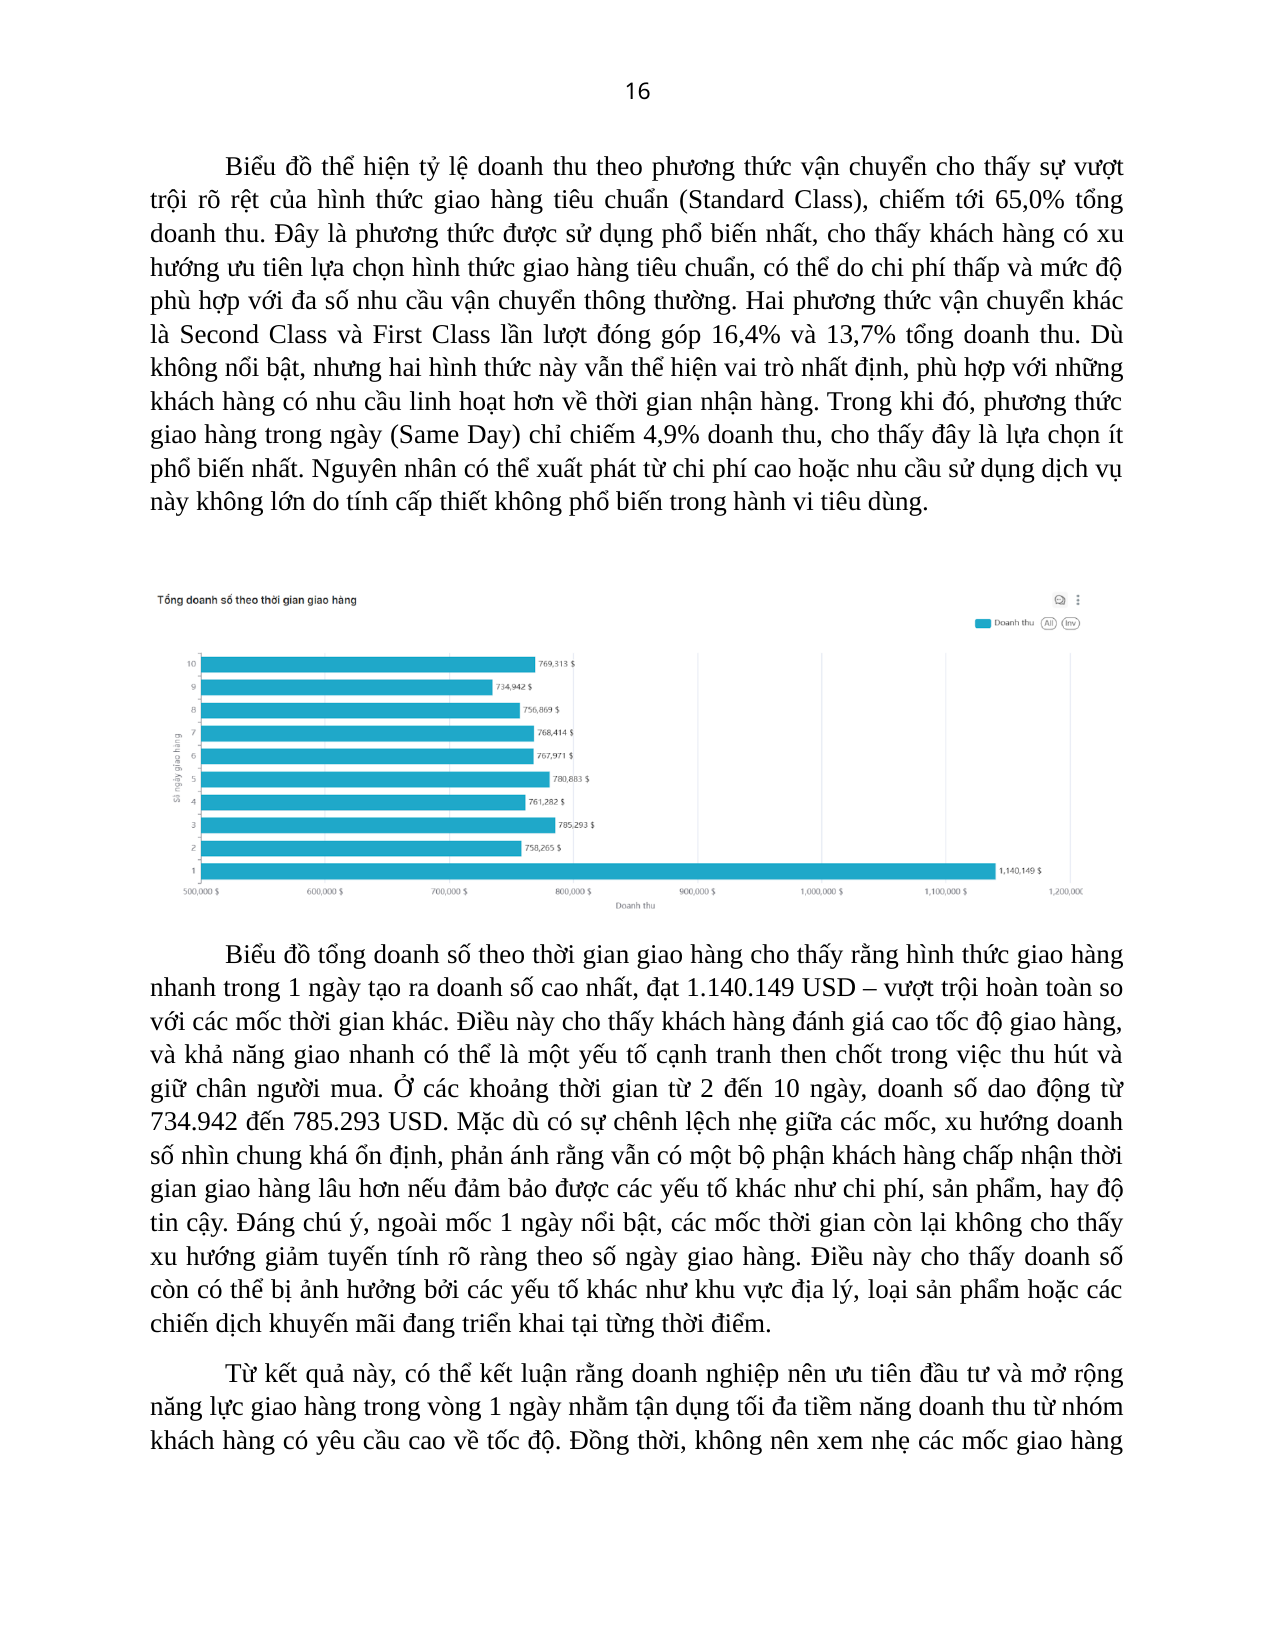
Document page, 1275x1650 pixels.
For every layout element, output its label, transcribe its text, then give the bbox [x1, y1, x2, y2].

text Biểu đồ thể hiện tỷ lệ doanh thu theo phương thức vận chuyển cho thấy sự vượt trội rõ rệt của hình thức giao hàng tiêu chuẩn (Standard Class), chiếm tới 65,0% tổng doanh thu. Đây là phương thức được sử dụng phổ biến nhất, cho thấy khách hàng có xu hướng ưu tiên lựa chọn hình thức giao hàng tiêu chuẩn, có thể do chi phí thấp và mức độ phù hợp với đa số nhu cầu vận chuyển thông thường. Hai phương thức vận chuyển khác là Second Class và First Class lần lượt đóng góp 16,4% và 13,7% tổng doanh thu. Dù không nổi bật, nhưng hai hình thức này vẫn thể hiện vai trò nhất định, phù hợp với những khách hàng có nhu cầu linh hoạt hơn về thời gian nhận hàng. Trong khi đó, phương thức giao hàng trong ngày (Same Day) chỉ chiếm 4,9% doanh thu, cho thấy đây là lựa chọn ít phổ biến nhất. Nguyên nhân có thể xuất phát từ chi phí cao hoặc nhu cầu sử dụng dịch vụ này không lớn do tính cấp thiết không phổ biến trong hành vi tiêu dùng. [150, 150, 1125, 517]
text Biểu đồ tổng doanh số theo thời gian giao hàng cho thấy rằng hình thức giao hàng nhanh trong 1 ngày tạo ra doanh số cao nhất, đạt 1.140.149 USD – vượt trội hoàn toàn so với các mốc thời gian khác. Điều này cho thấy khách hàng đánh giá cao tốc độ giao hàng, và khả năng giao nhanh có thể là một yếu tố cạnh tranh then chốt trong việc thu hút và giữ chân người mua. Ở các khoảng thời gian từ 2 đến 10 ngày, doanh số dao động từ 734.942 đến 785.293 USD. Mặc dù có sự chênh lệch nhẹ giữa các mốc, xu hướng doanh số nhìn chung khá ổn định, phản ánh rằng vẫn có một bộ phận khách hàng chấp nhận thời gian giao hàng lâu hơn nếu đảm bảo được các yếu tố khác như chi phí, sản phẩm, hay độ tin cậy. Đáng chú ý, ngoài mốc 1 ngày nổi bật, các mốc thời gian còn lại không cho thấy xu hướng giảm tuyến tính rõ ràng theo số ngày giao hàng. Điều này cho thấy doanh số còn có thể bị ảnh hưởng bởi các yếu tố khác như khu vực địa lý, loại sản phẩm hoặc các chiến dịch khuyến mãi đang triển khai tại từng thời điểm. [150, 938, 1125, 1338]
picture [150, 585, 1091, 919]
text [150, 1357, 1125, 1455]
